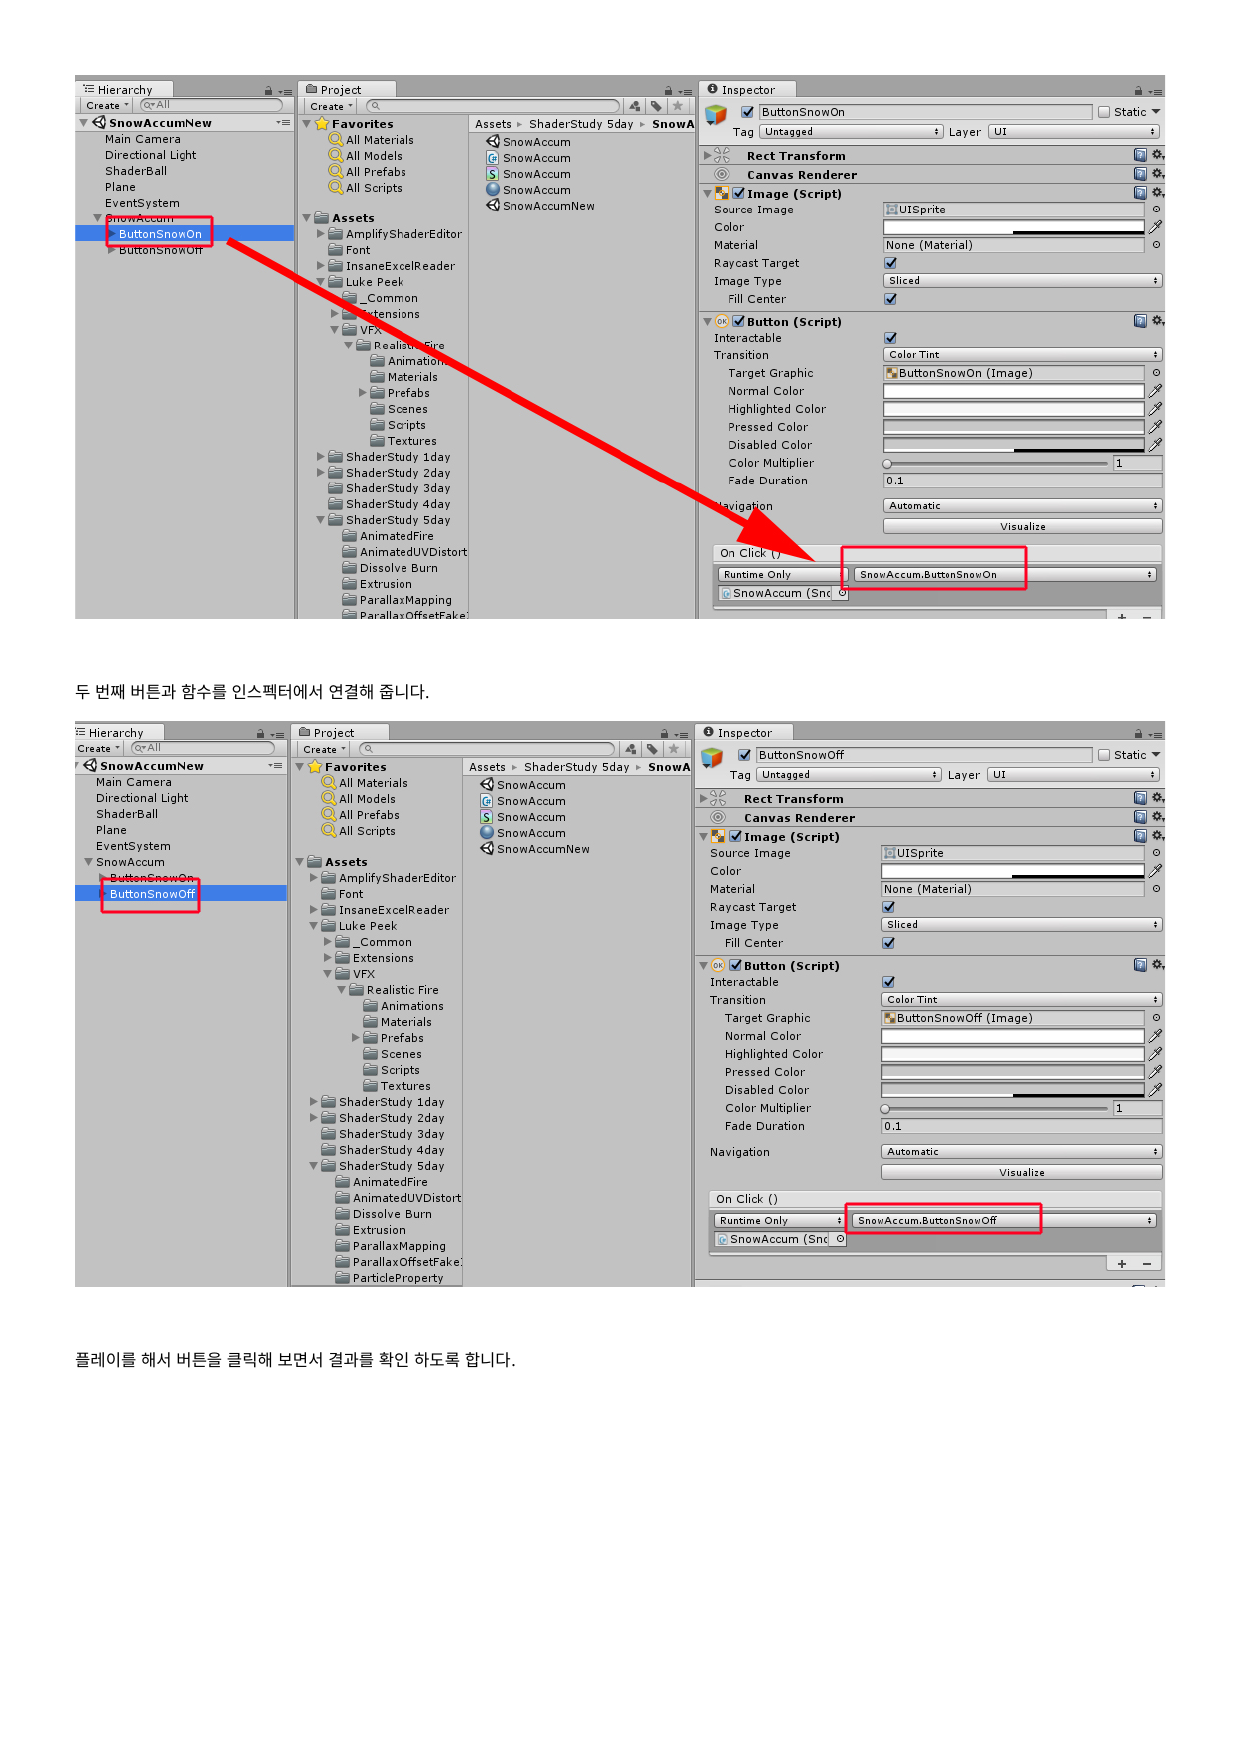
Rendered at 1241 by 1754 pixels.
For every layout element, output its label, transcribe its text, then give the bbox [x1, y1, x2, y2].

picture [75, 75, 1166, 619]
text 두 번째 버튼과 함수를 인스펙터에서 연결해 줍니다. [75, 679, 1165, 703]
text 플레이를 해서 버튼을 클릭해 보면서 결과를 확인 하도록 합니다. [75, 1347, 1165, 1371]
picture [75, 721, 1166, 1287]
